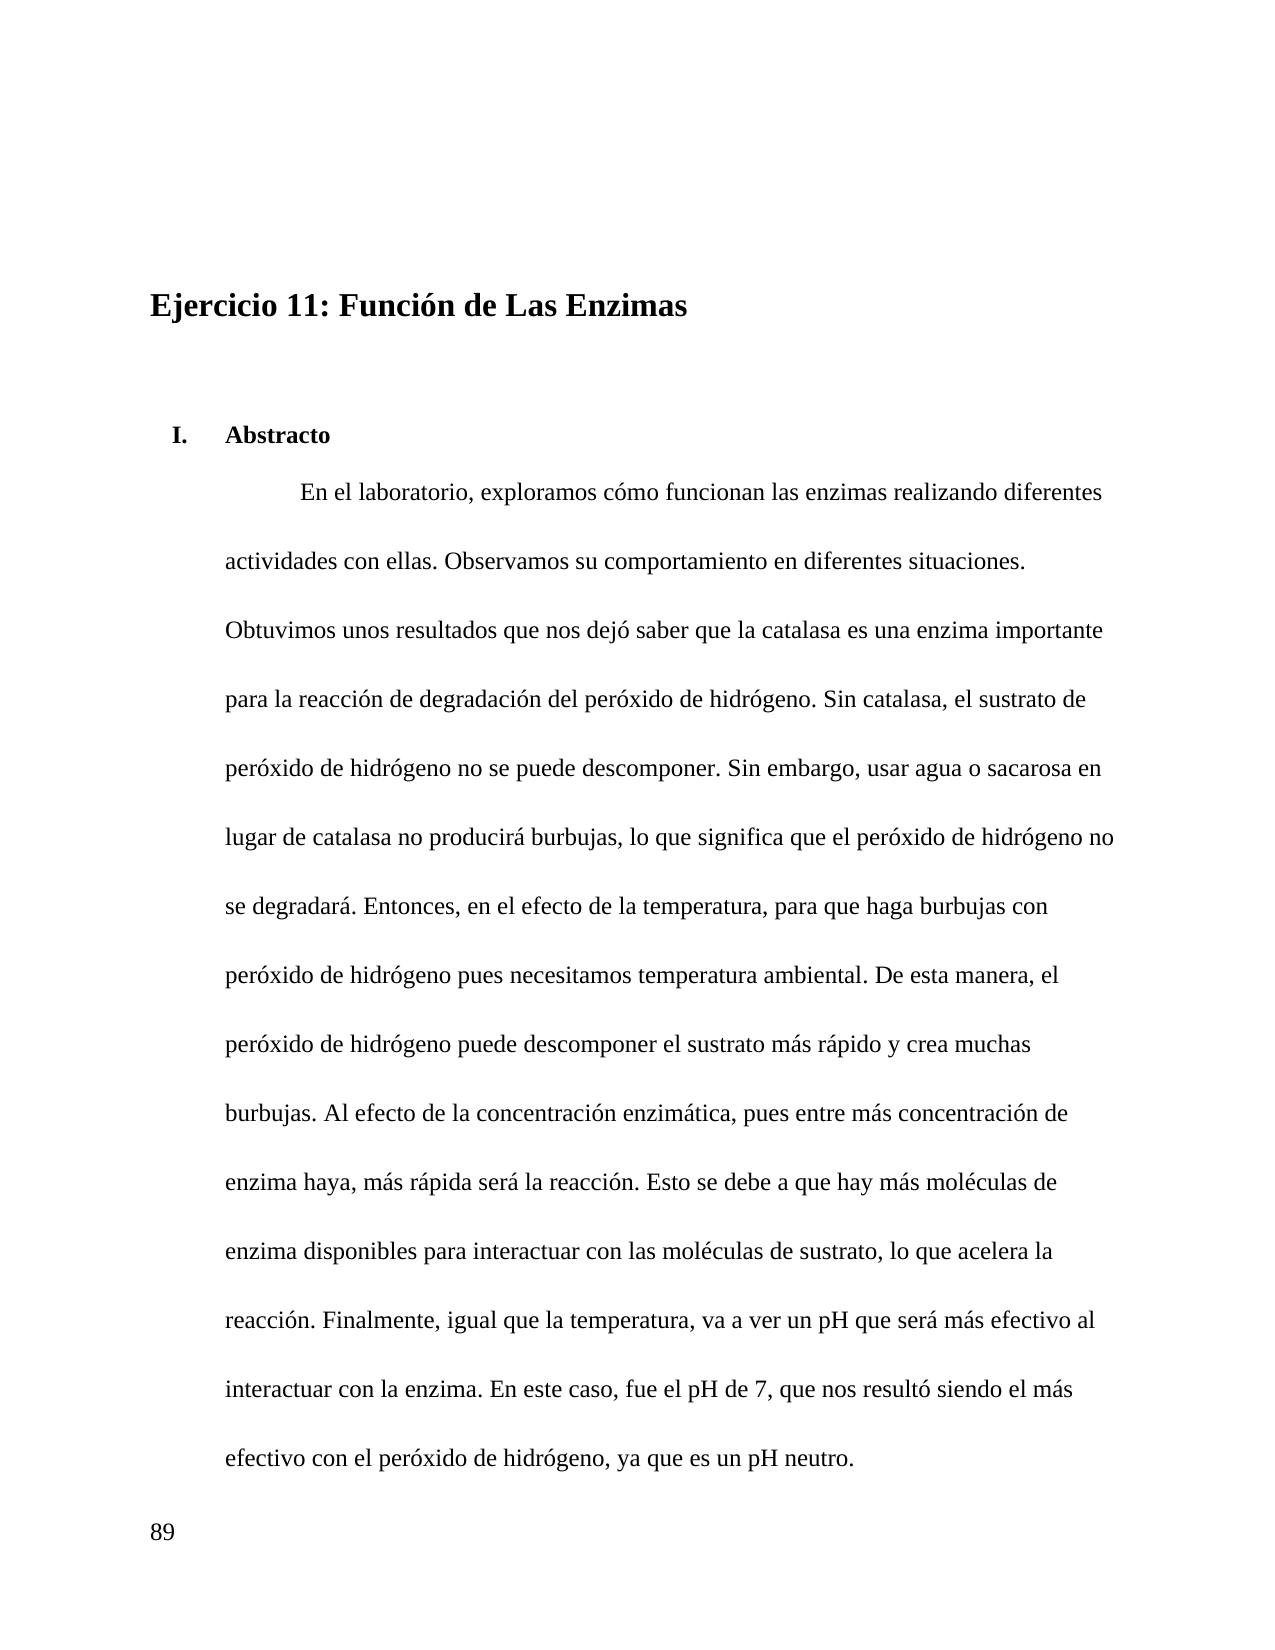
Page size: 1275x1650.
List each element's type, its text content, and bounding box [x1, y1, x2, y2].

text En el laboratorio, exploramos cómo funcionan las enzimas realizando diferentes actividades con ellas. Observamos su comportamiento en diferentes situaciones. Obtuvimos unos resultados que nos dejó saber que ​​la catalasa es una enzima importante para la reacción de degradación del peróxido de hidrógeno. Sin catalasa, el sustrato de peróxido de hidrógeno no se puede descomponer. Sin embargo, usar agua o sacarosa en lugar de catalasa no producirá burbujas, lo que significa que el peróxido de hidrógeno no se degradará. Entonces, en el efecto de la temperatura, para que haga burbujas con peróxido de hidrógeno pues necesitamos temperatura ambiental. De esta manera, el peróxido de hidrógeno puede descomponer el sustrato más rápido y crea muchas burbujas. Al efecto de la concentración enzimática, pues entre más concentración de enzima haya, más rápida será la reacción. Esto se debe a que hay más moléculas de enzima disponibles para interactuar con las moléculas de sustrato, lo que acelera la reacción. Finalmente, igual que la temperatura, va a ver un pH que será más efectivo al interactuar con la enzima. En este caso, fue el pH de 7, que nos resultó siendo el más efectivo con el peróxido de hidrógeno, ya que es un pH neutro. [225, 477, 1125, 1472]
text Ejercicio 11: Función de Las Enzimas [150, 285, 1125, 323]
list Abstracto [187, 420, 1125, 449]
